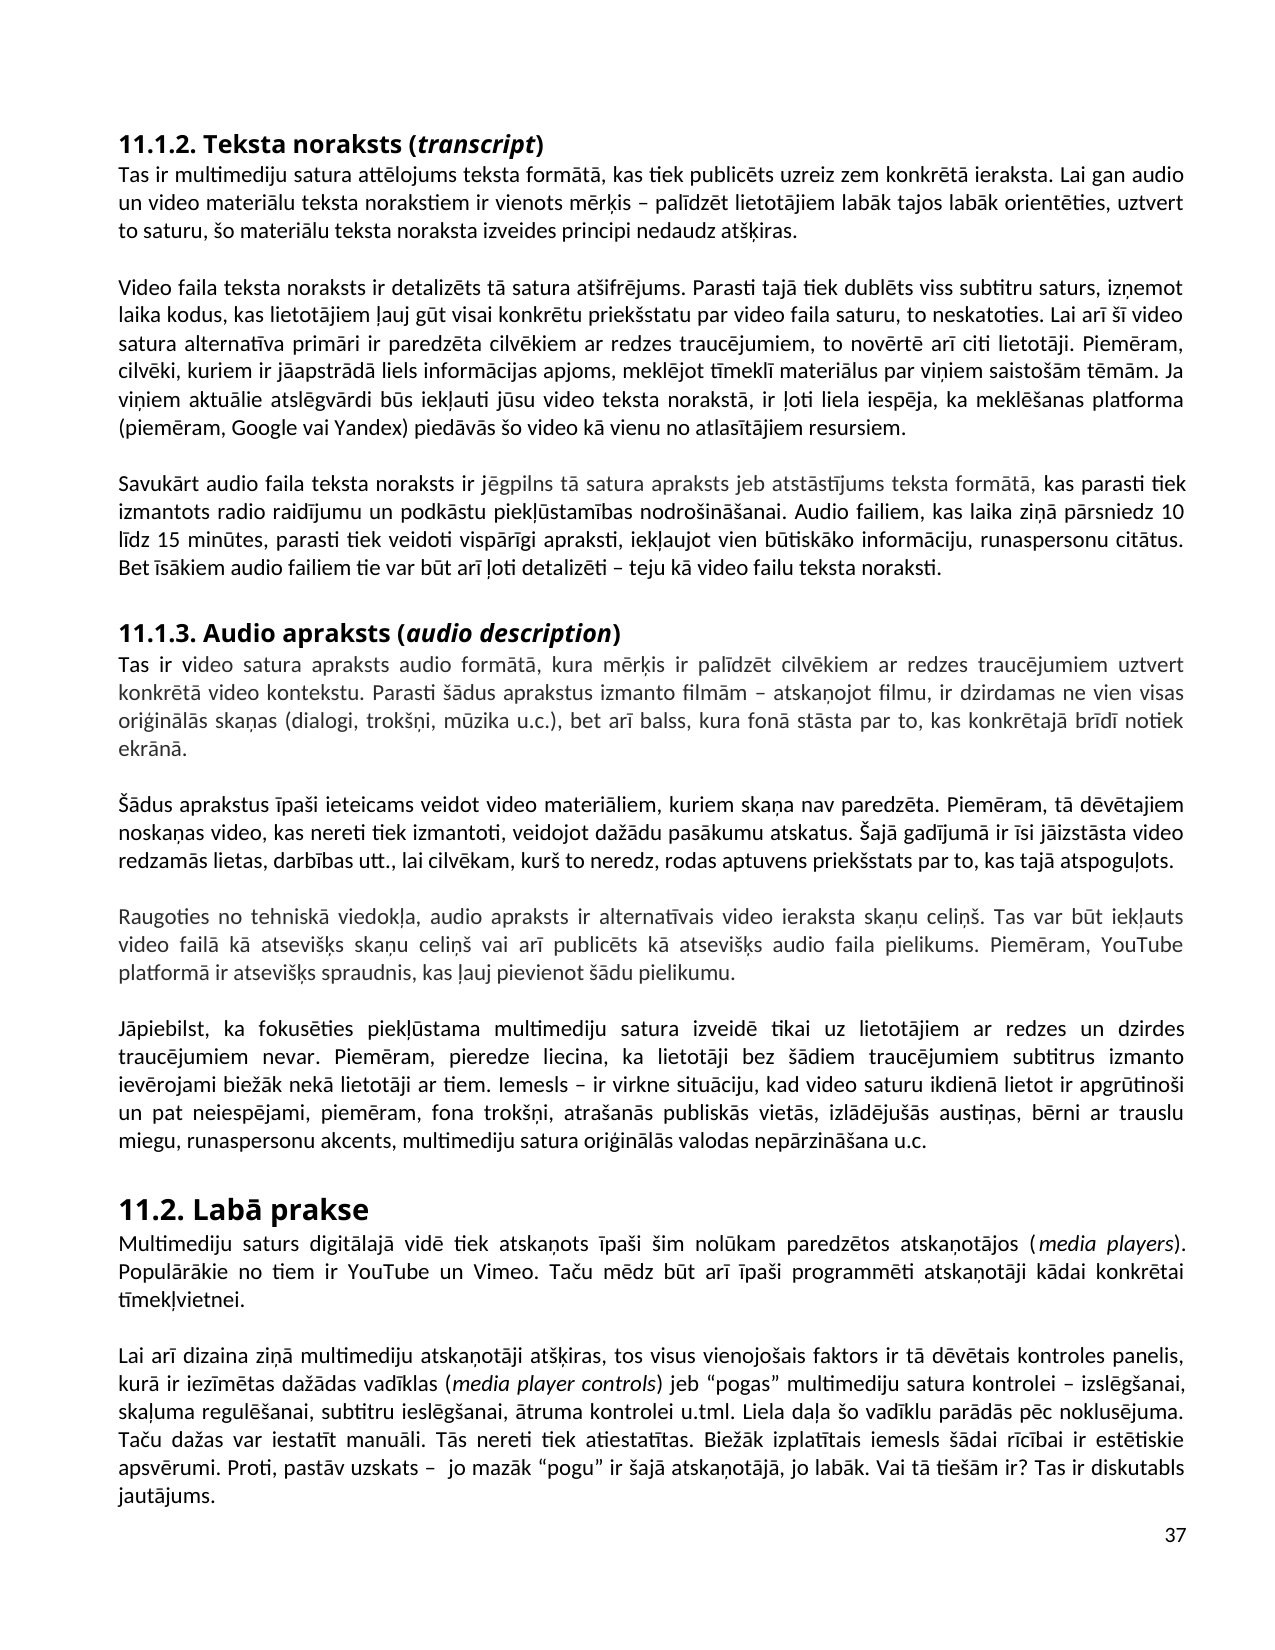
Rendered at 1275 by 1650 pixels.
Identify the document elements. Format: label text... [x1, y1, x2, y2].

subtitle 11.1.2. Teksta noraksts (transcript) [118, 126, 1186, 161]
text Tas ir multimediju satura attēlojums teksta formātā, kas tiek publicēts uzreiz zem konkrētā ieraksta. Lai gan audio un video materiālu teksta norakstiem ir vienots mērķis – palīdzēt lietotājiem labāk tajos labāk orientēties, uztvert to saturu, šo materiālu teksta noraksta izveides principi nedaudz atšķiras. [118, 161, 1186, 244]
text Video faila teksta noraksts ir detalizēts tā satura atšifrējums. Parasti tajā tiek dublēts viss subtitru saturs, izņemot laika kodus, kas lietotājiem ļauj gūt visai konkrētu priekšstatu par video faila saturu, to neskatoties. Lai arī šī video satura alternatīva primāri ir paredzēta cilvēkiem ar redzes traucējumiem, to novērtē arī citi lietotāji. Piemēram, cilvēki, kuriem ir jāapstrādā liels informācijas apjoms, meklējot tīmeklī materiālus par viņiem saistošām tēmām. Ja viņiem aktuālie atslēgvārdi būs iekļauti jūsu video teksta norakstā, ir ļoti liela iespēja, ka meklēšanas platforma (piemēram, Google vai Yandex) piedāvās šo video kā vienu no atlasītājiem resursiem. [118, 273, 1186, 441]
subtitle 11.2. Labā prakse [118, 1189, 1186, 1229]
text Šādus aprakstus īpaši ieteicams veidot video materiāliem, kuriem skaņa nav paredzēta. Piemēram, tā dēvētajiem noskaņas video, kas nereti tiek izmantoti, veidojot dažādu pasākumu atskatus. Šajā gadījumā ir īsi jāizstāsta video redzamās lietas, darbības utt., lai cilvēkam, kurš to neredz, rodas aptuvens priekšstats par to, kas tajā atspoguļots. [118, 790, 1186, 874]
text Savukārt audio faila teksta noraksts ir jēgpilns tā satura apraksts jeb atstāstījums teksta formātā, kas parasti tiek izmantots radio raidījumu un podkāstu piekļūstamības nodrošināšanai. Audio failiem, kas laika ziņā pārsniedz 10 līdz 15 minūtes, parasti tiek veidoti vispārīgi apraksti, iekļaujot vien būtiskāko informāciju, runaspersonu citātus. Bet īsākiem audio failiem tie var būt arī ļoti detalizēti – teju kā video failu teksta noraksti. [118, 469, 1186, 581]
text Raugoties no tehniskā viedokļa, audio apraksts ir alternatīvais video ieraksta skaņu celiņš. Tas var būt iekļauts video failā kā atsevišķs skaņu celiņš vai arī publicēts kā atsevišķs audio faila pielikums. Piemēram, YouTube platformā ir atsevišķs spraudnis, kas ļauj pievienot šādu pielikumu. [118, 902, 1186, 986]
text Jāpiebilst, ka fokusēties piekļūstama multimediju satura izveidē tikai uz lietotājiem ar redzes un dzirdes traucējumiem nevar. Piemēram, pieredze liecina, ka lietotāji bez šādiem traucējumiem subtitrus izmanto ievērojami biežāk nekā lietotāji ar tiem. Iemesls – ir virkne situāciju, kad video saturu ikdienā lietot ir apgrūtinoši un pat neiespējami, piemēram, fona trokšņi, atrašanās publiskās vietās, izlādējušās austiņas, bērni ar trauslu miegu, runaspersonu akcents, multimediju satura oriģinālās valodas nepārzināšana u.c. [118, 1014, 1186, 1154]
subtitle 11.1.3. Audio apraksts (audio description) [118, 616, 1186, 650]
text Multimediju saturs digitālajā vidē tiek atskaņots īpaši šim nolūkam paredzētos atskaņotājos (media players). Populārākie no tiem ir YouTube un Vimeo. Taču mēdz būt arī īpaši programmēti atskaņotāji kādai konkrētai tīmekļvietnei. [118, 1229, 1186, 1313]
text Lai arī dizaina ziņā multimediju atskaņotāji atšķiras, tos visus vienojošais faktors ir tā dēvētais kontroles panelis, kurā ir iezīmētas dažādas vadīklas (media player controls) jeb “pogas” multimediju satura kontrolei – izslēgšanai, skaļuma regulēšanai, subtitru ieslēgšanai, ātruma kontrolei u.tml. Liela daļa šo vadīklu parādās pēc noklusējuma. Taču dažas var iestatīt manuāli. Tās nereti tiek atiestatītas. Biežāk izplatītais iemesls šādai rīcībai ir estētiskie apsvērumi. Proti, pastāv uzskats – jo mazāk “pogu” ir šajā atskaņotājā, jo labāk. Vai tā tiešām ir? Tas ir diskutabls jautājums. [118, 1341, 1186, 1509]
text Tas ir video satura apraksts audio formātā, kura mērķis ir palīdzēt cilvēkiem ar redzes traucējumiem uztvert konkrētā video kontekstu. Parasti šādus aprakstus izmanto filmām – atskaņojot filmu, ir dzirdamas ne vien visas oriģinālās skaņas (dialogi, trokšņi, mūzika u.c.), bet arī balss, kura fonā stāsta par to, kas konkrētajā brīdī notiek ekrānā. [118, 650, 1186, 762]
